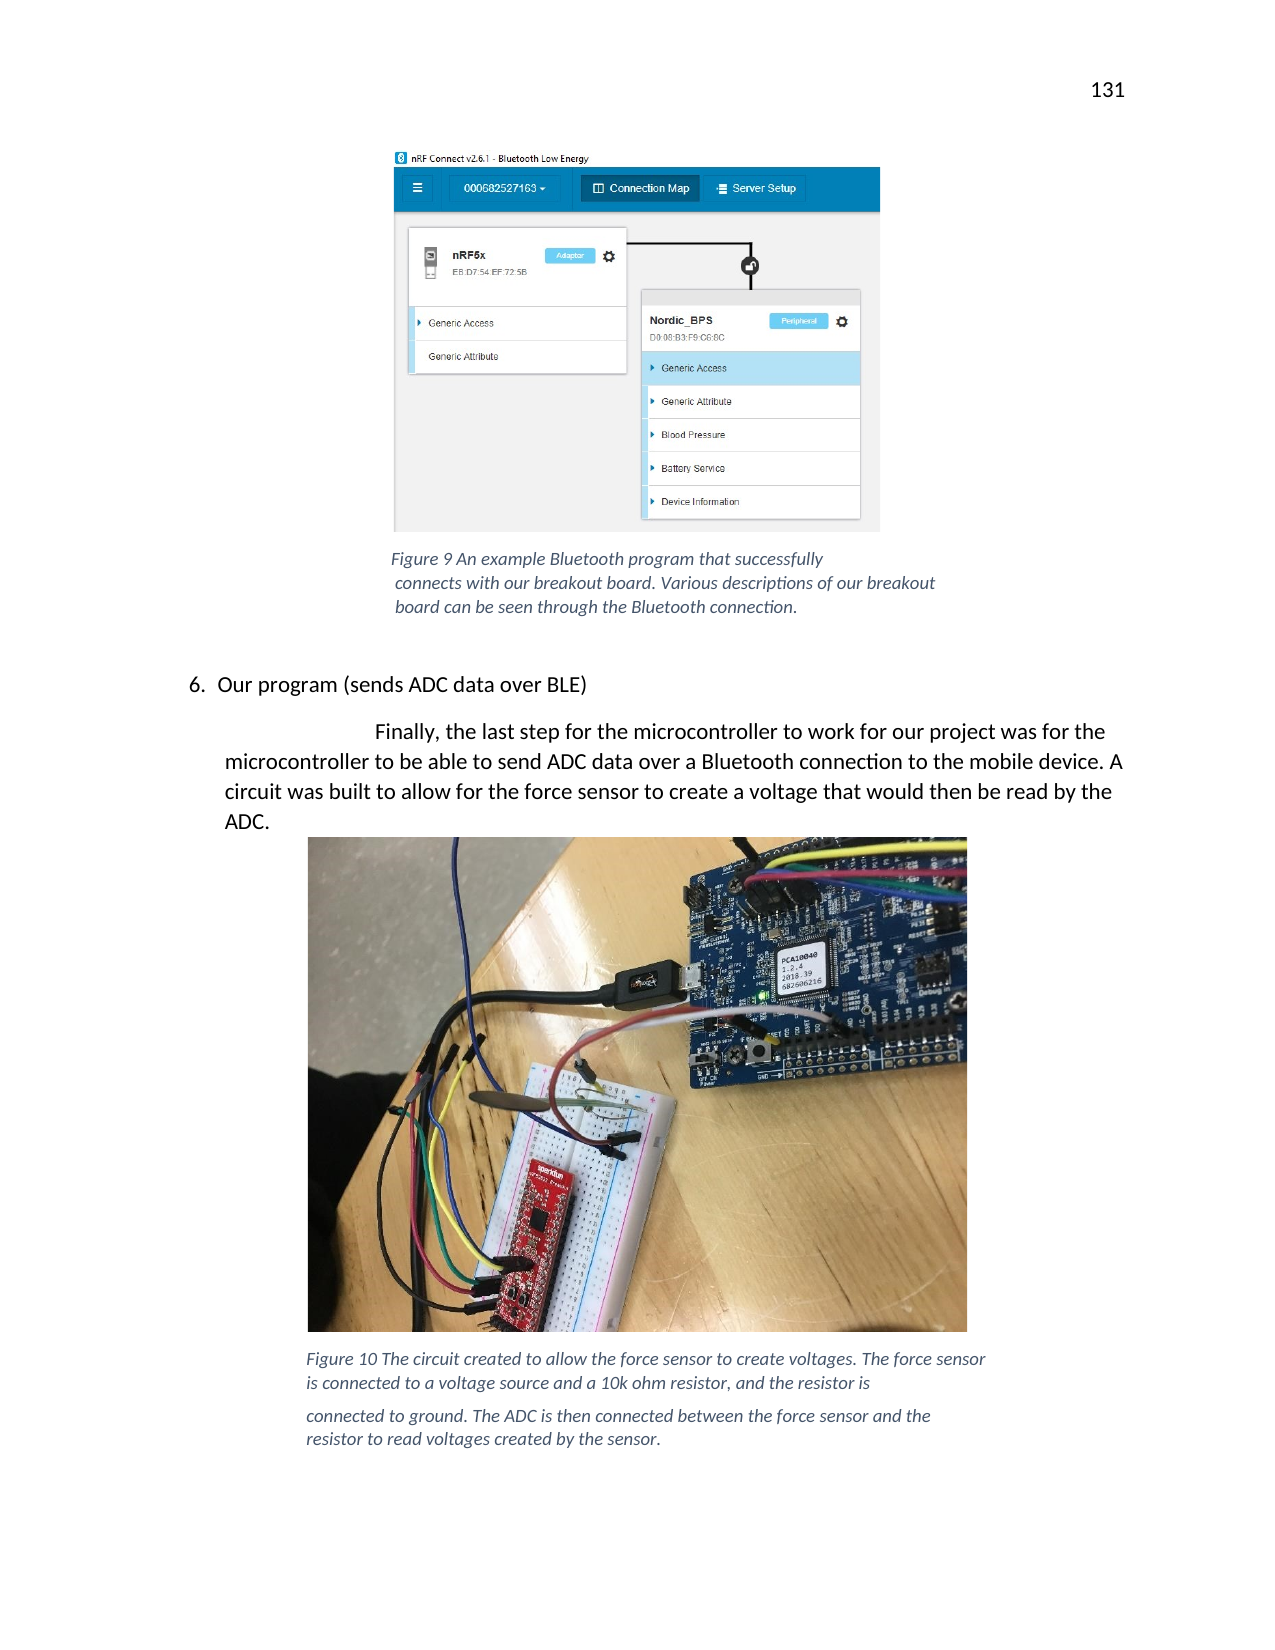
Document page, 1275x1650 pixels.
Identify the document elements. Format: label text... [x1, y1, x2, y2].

picture [307, 837, 968, 1332]
text 6. Our program (sends ADC data over BLE) [188, 670, 1125, 698]
picture [496, 184, 504, 189]
picture [393, 150, 881, 168]
picture [751, 186, 763, 192]
picture [393, 212, 881, 532]
picture [669, 185, 689, 194]
text Finally, the last step for the microcontroller to work for our project was for the microcontroller to be able to send ADC data over a Bluetooth connection to the mobile device. A circuit was built to allow for the force sensor to create a voltage that would then be read by the ADC. [224, 717, 1125, 835]
picture [617, 185, 664, 193]
text connected to ground. The ADC is then connected between the force sensor and the resistor to read voltages created by the sensor. [148, 1404, 991, 1451]
text Figure 9 An example Bluetooth program that successfully [148, 547, 1125, 570]
text Figure 10 The circuit created to allow the force sensor to create voltages. The force sensor is connected to a voltage source and a 10k ohm resistor, and the resistor is [148, 1347, 991, 1394]
picture [515, 184, 530, 192]
text connects with our breakout board. Various descriptions of our breakout board can be seen through the Bluetooth connection. [395, 572, 938, 618]
picture [717, 184, 727, 194]
picture [413, 183, 422, 193]
picture [773, 185, 796, 194]
picture [505, 184, 513, 192]
picture [734, 184, 750, 192]
picture [594, 184, 604, 193]
picture [465, 184, 498, 193]
